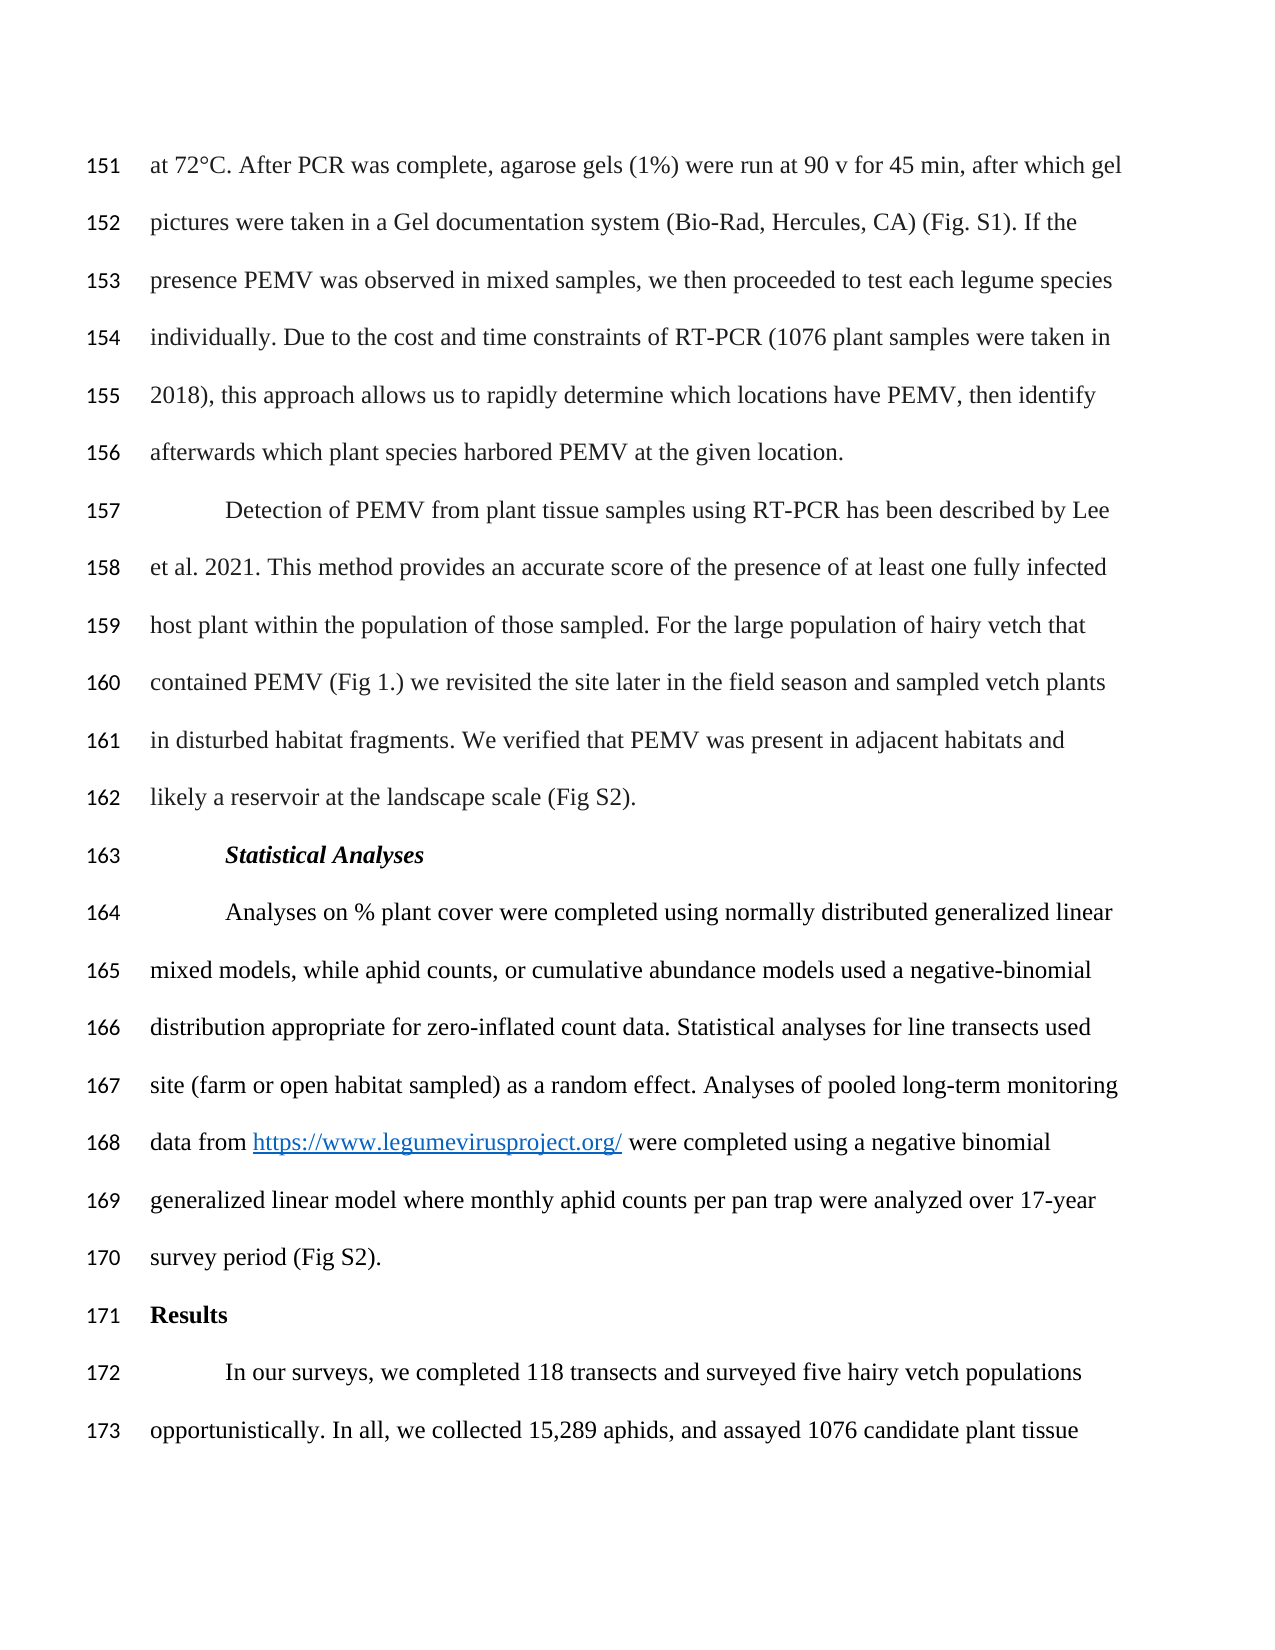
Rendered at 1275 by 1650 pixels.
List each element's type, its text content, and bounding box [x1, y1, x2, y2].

text Analyses on % plant cover were completed using normally distributed generalized linear mixed models, while aphid counts, or cumulative abundance models used a negative-binomial distribution appropriate for zero-inflated count data. Statistical analyses for line transects used site (farm or open habitat sampled) as a random effect. Analyses of pooled long-term monitoring data from https://www.legumevirusproject.org/ were completed using a negative binomial generalized linear model where monthly aphid counts per pan trap were analyzed over 17-year survey period (Fig S2). [150, 897, 1125, 1271]
text Statistical Analyses [150, 840, 1125, 869]
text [150, 1357, 1125, 1444]
text Detection of PEMV from plant tissue samples using RT-PCR has been described by Lee et al. 2021. This method provides an accurate score of the presence of at least one fully infected host plant within the population of those sampled. For the large population of hairy vetch that contained PEMV (Fig 1.) we revisited the site later in the field season and sampled vetch plants in disturbed habitat fragments. We verified that PEMV was present in adjacent habitats and likely a reservoir at the landscape scale (Fig S2). [150, 495, 1125, 811]
text Results [150, 1300, 1125, 1329]
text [150, 150, 1125, 466]
